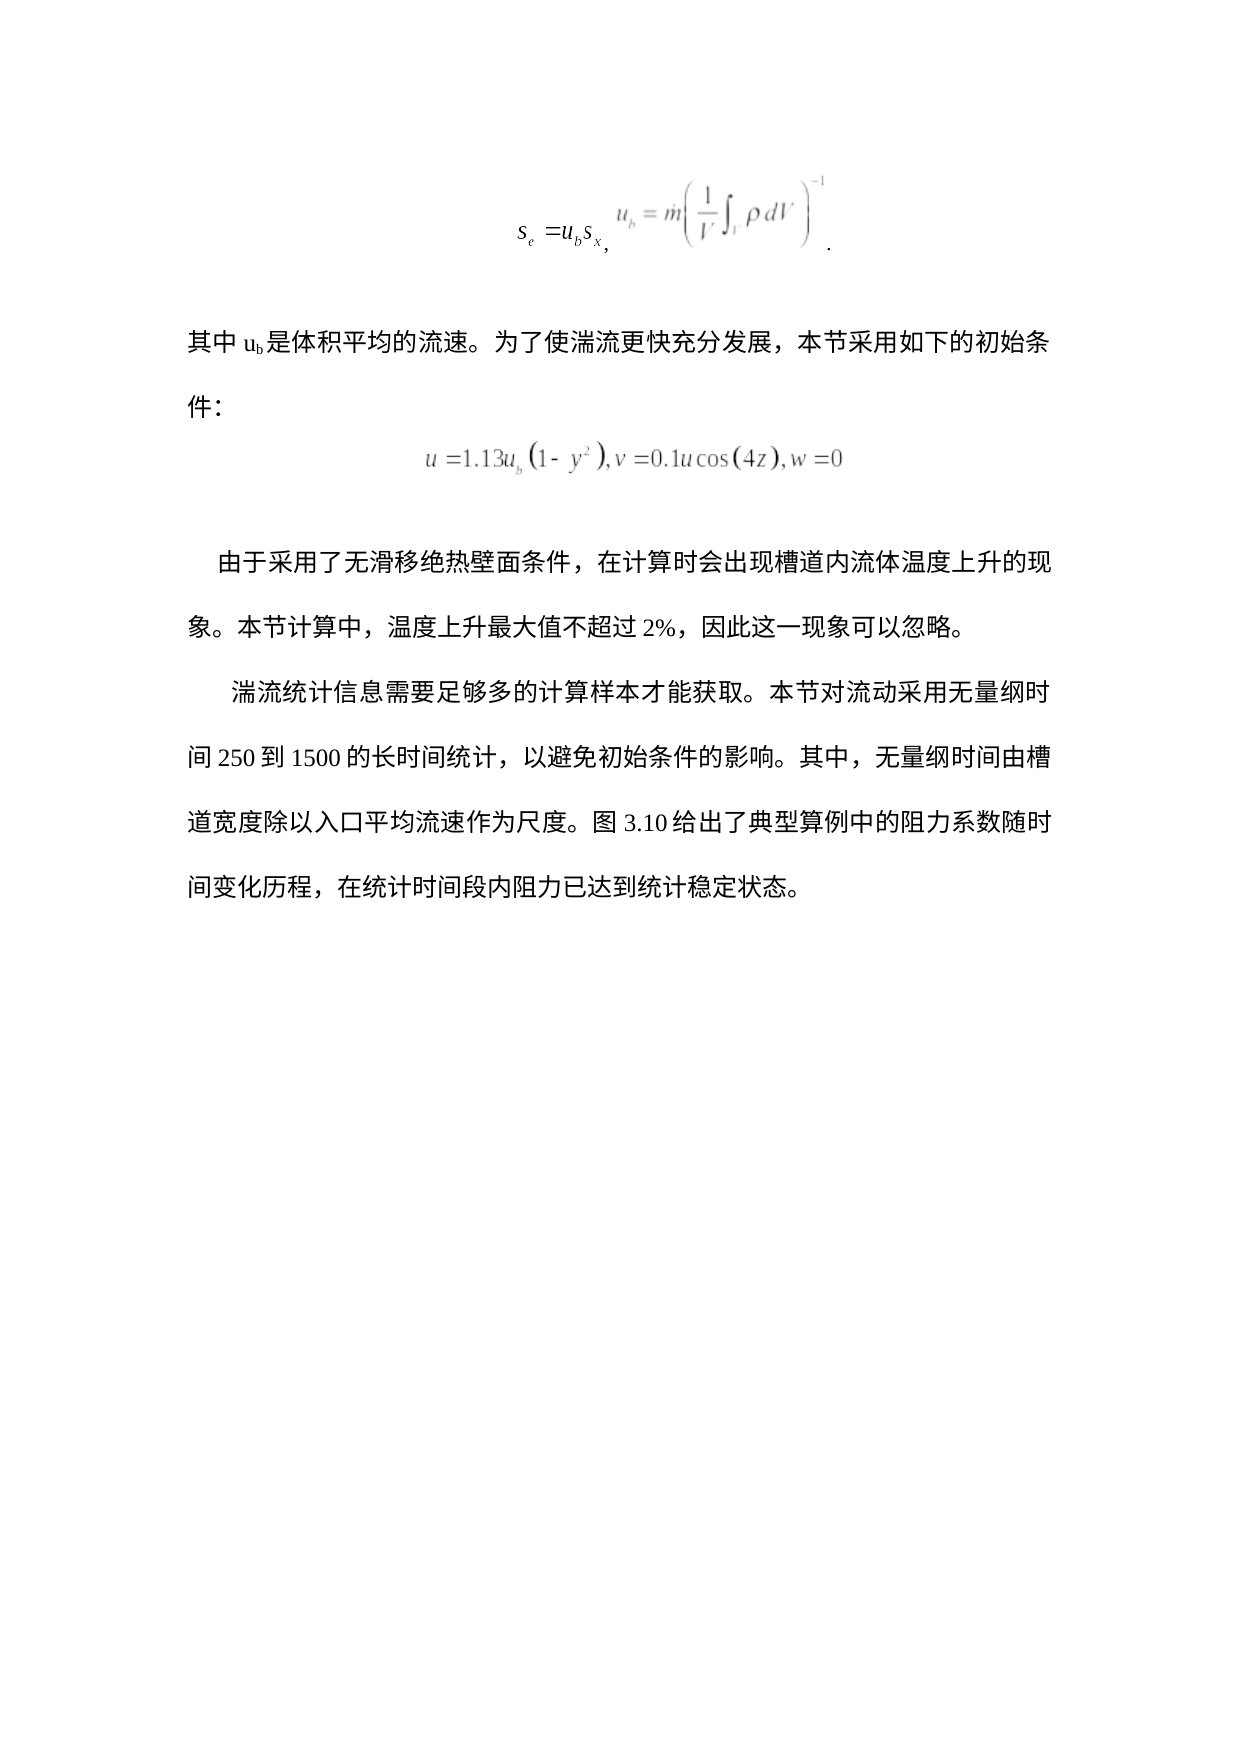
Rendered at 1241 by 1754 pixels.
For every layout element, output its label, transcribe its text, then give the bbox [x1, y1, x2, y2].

text 其中ub是体积平均的流速。为了使湍流更快充分发展，本节采用如下的初始条件： [187, 308, 1053, 438]
text 湍流统计信息需要足够多的计算样本才能获取。本节对流动采用无量纲时间250到1500的长时间统计，以避免初始条件的影响。其中，无量纲时间由槽道宽度除以入口平均流速作为尺度。图3.10给出了典型算例中的阻力系数随时间变化历程，在统计时间段内阻力已达到统计稳定状态。 [187, 658, 1053, 918]
text , . [187, 162, 1053, 259]
text 由于采用了无滑移绝热壁面条件，在计算时会出现槽道内流体温度上升的现象。本节计算中，温度上升最大值不超过2%，因此这一现象可以忽略。 [187, 528, 1053, 658]
